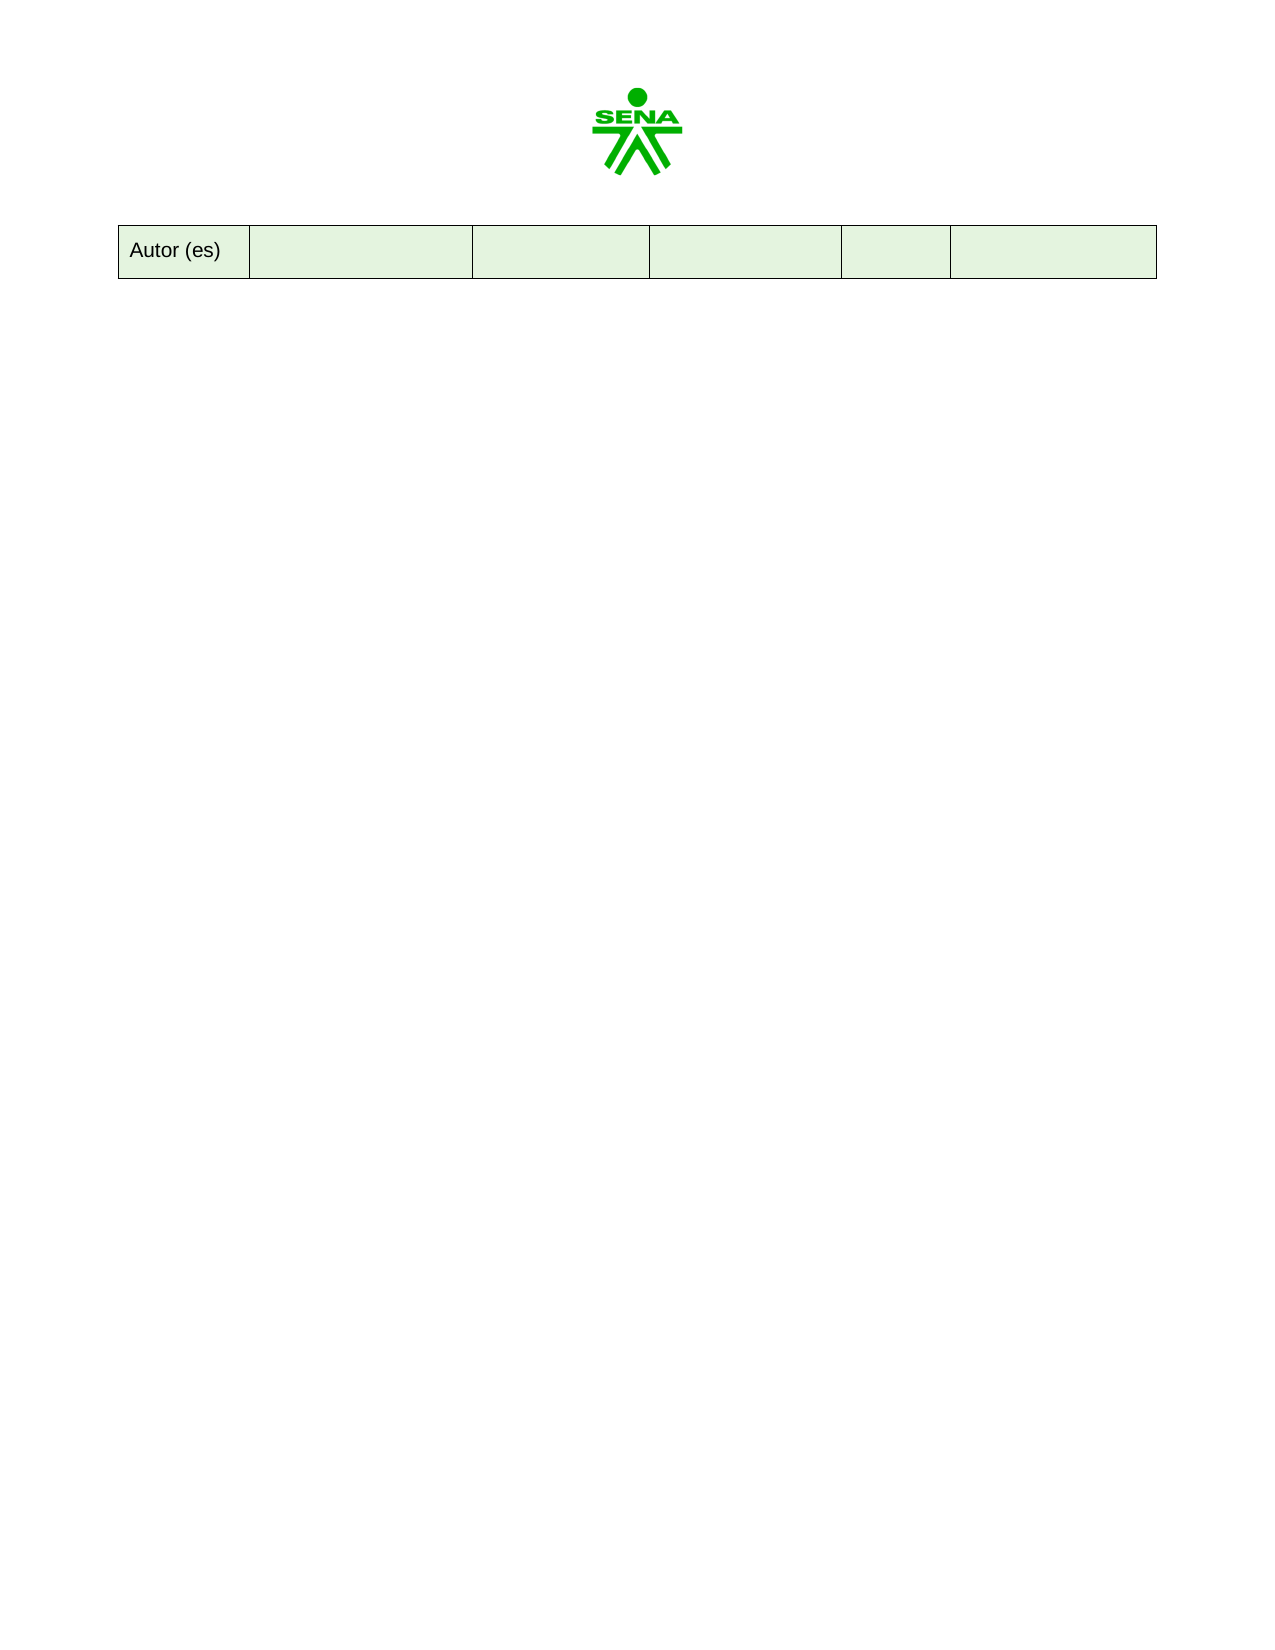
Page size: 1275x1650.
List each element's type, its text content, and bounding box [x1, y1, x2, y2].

table_cell [650, 226, 841, 278]
table_cell [473, 226, 649, 278]
table_cell [842, 226, 950, 278]
table_cell Autor (es) [119, 226, 249, 278]
table_cell [951, 226, 1156, 278]
table_cell [250, 226, 472, 278]
picture [592, 87, 683, 176]
